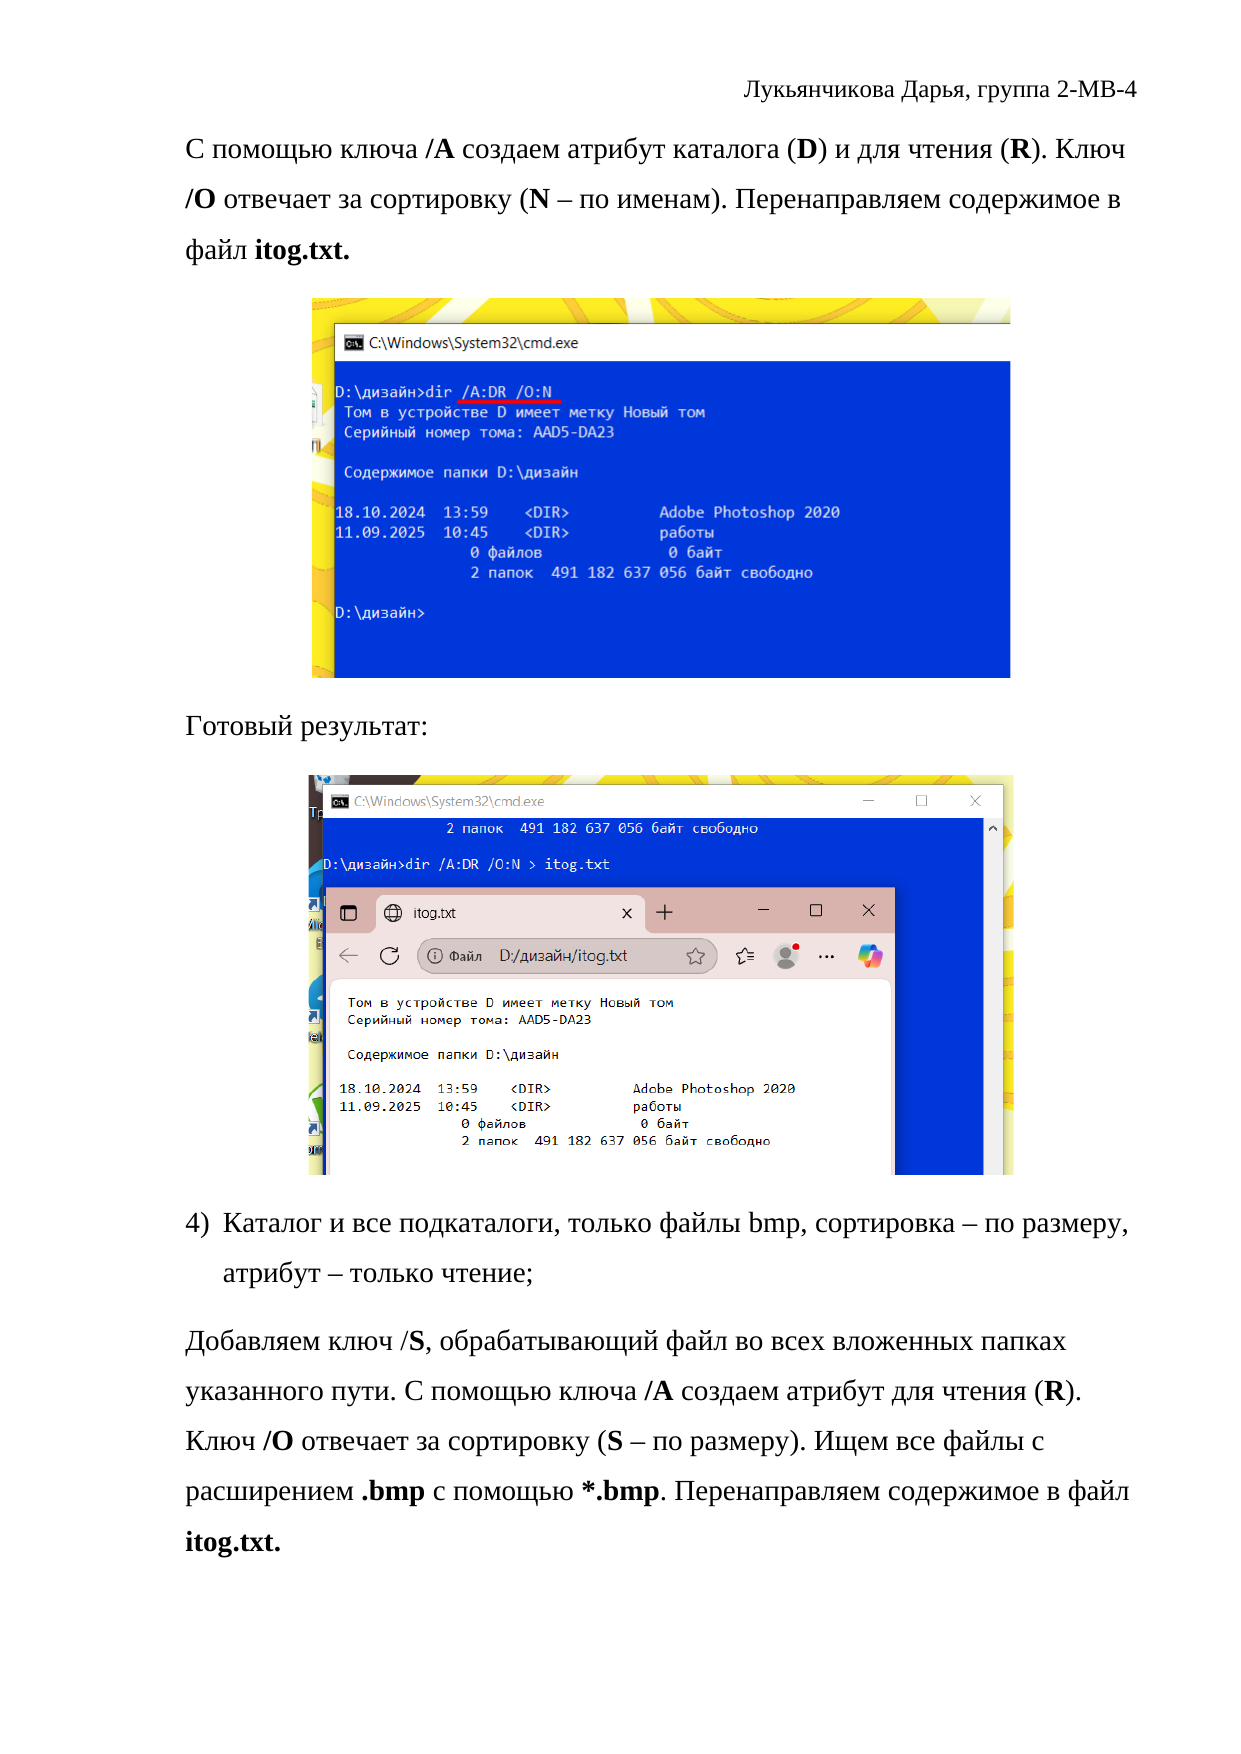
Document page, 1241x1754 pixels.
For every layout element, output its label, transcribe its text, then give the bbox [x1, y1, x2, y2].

text Добавляем ключ /S, обрабатывающий файл во всех вложенных папках указанного пути. С помощью ключа /A создаем атрибут для чтения (R). Ключ /O отвечает за сортировку (S – по размеру). Ищем все файлы с расширением .bmp с помощью *.bmp. Перенаправляем содержимое в файл itog.txt. [185, 1323, 1137, 1557]
text Готовый результат: [185, 708, 1137, 742]
picture [311, 298, 1011, 678]
picture [308, 775, 1014, 1175]
list Каталог и все подкаталоги, только файлы bmp, сортировка – по размеру, атрибут – только чтение; [185, 1205, 1137, 1289]
text С помощью ключа /A создаем атрибут каталога (D) и для чтения (R). Ключ /O отвечает за сортировку (N – по именам). Перенаправляем содержимое в файл itog.txt. [185, 131, 1137, 266]
